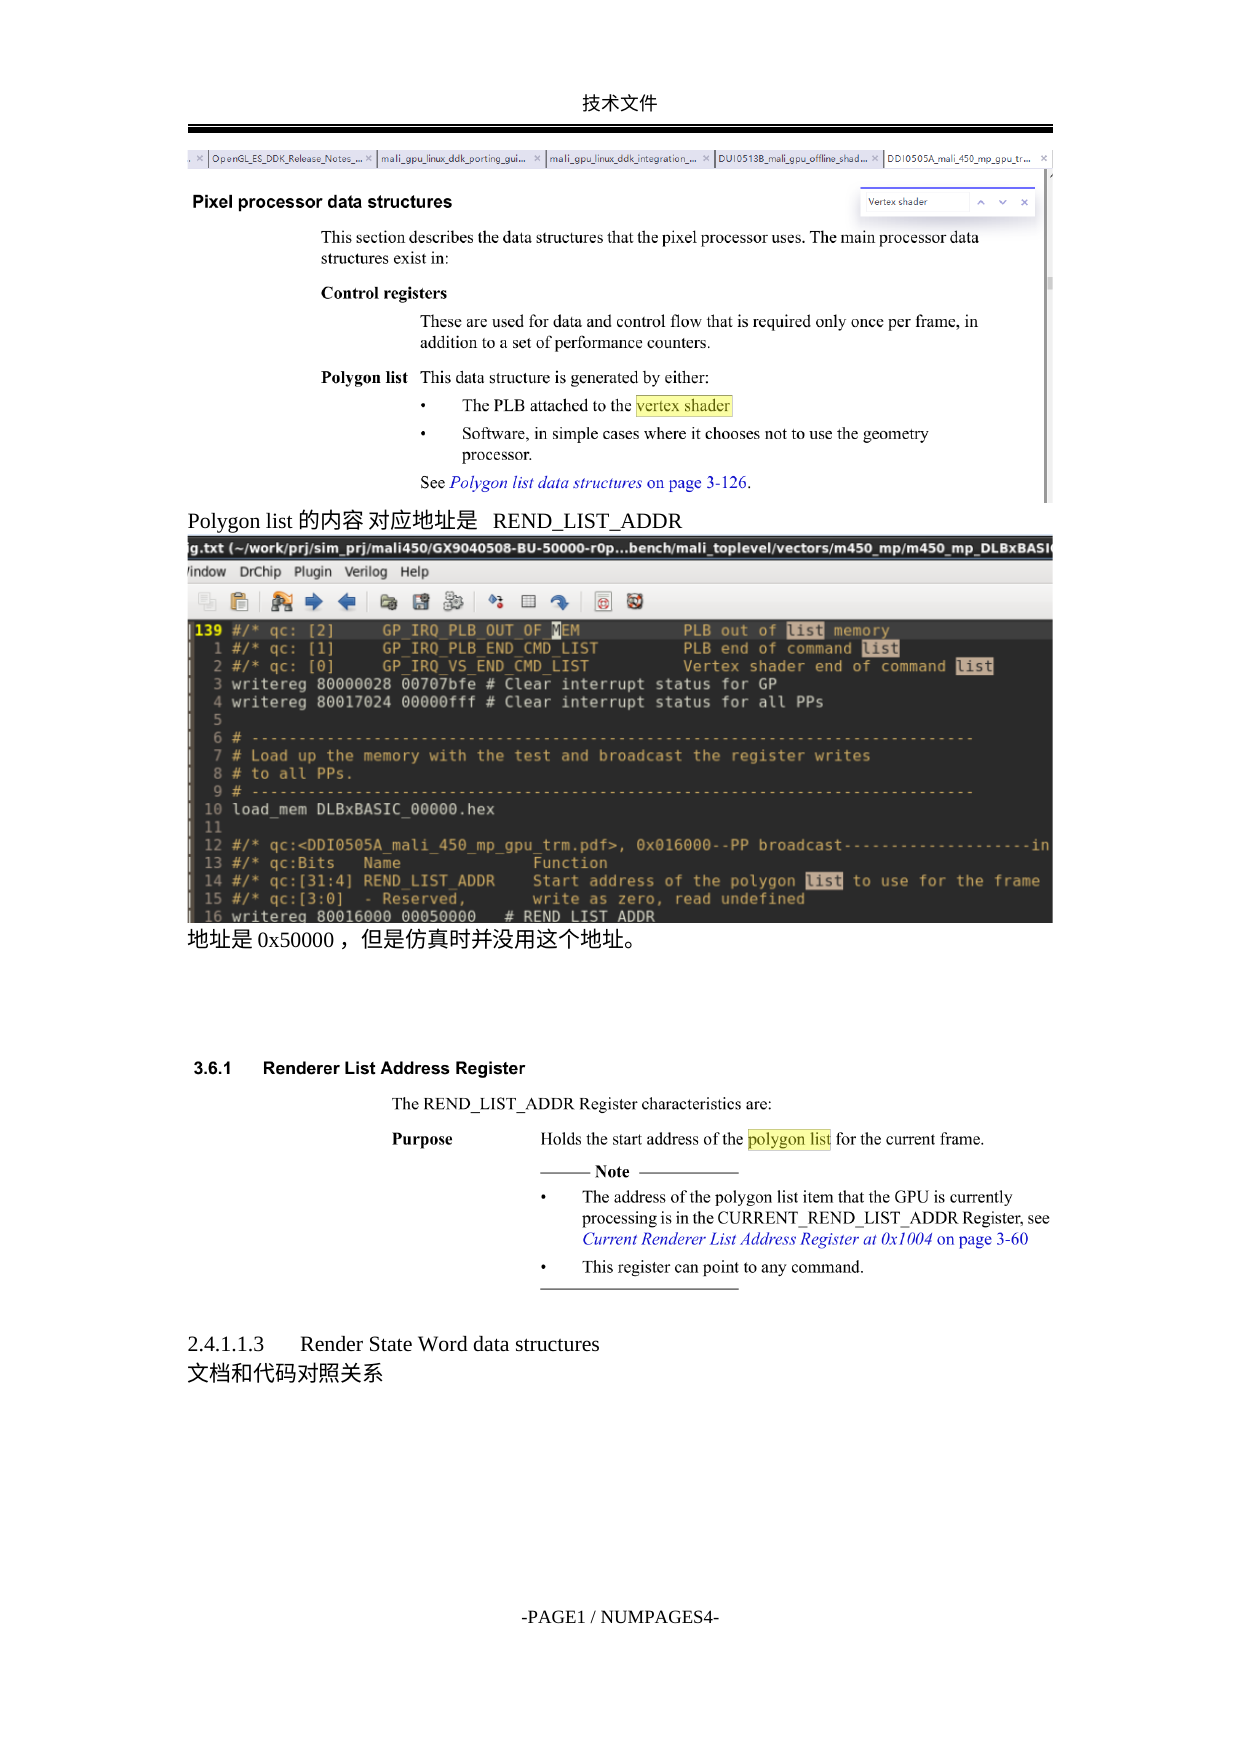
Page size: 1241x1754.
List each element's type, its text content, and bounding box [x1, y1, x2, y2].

text 地址是0x50000 ，但是仿真时并没用这个地址。 [187, 923, 1053, 954]
text 文档和代码对照关系 [187, 1356, 1053, 1388]
picture [187, 150, 1053, 503]
subtitle Render State Word data structures [187, 1331, 1053, 1356]
text Polygon list 的内容 对应地址是 REND_LIST_ADDR [187, 503, 1053, 534]
picture [187, 1054, 1053, 1306]
picture [187, 534, 1053, 923]
